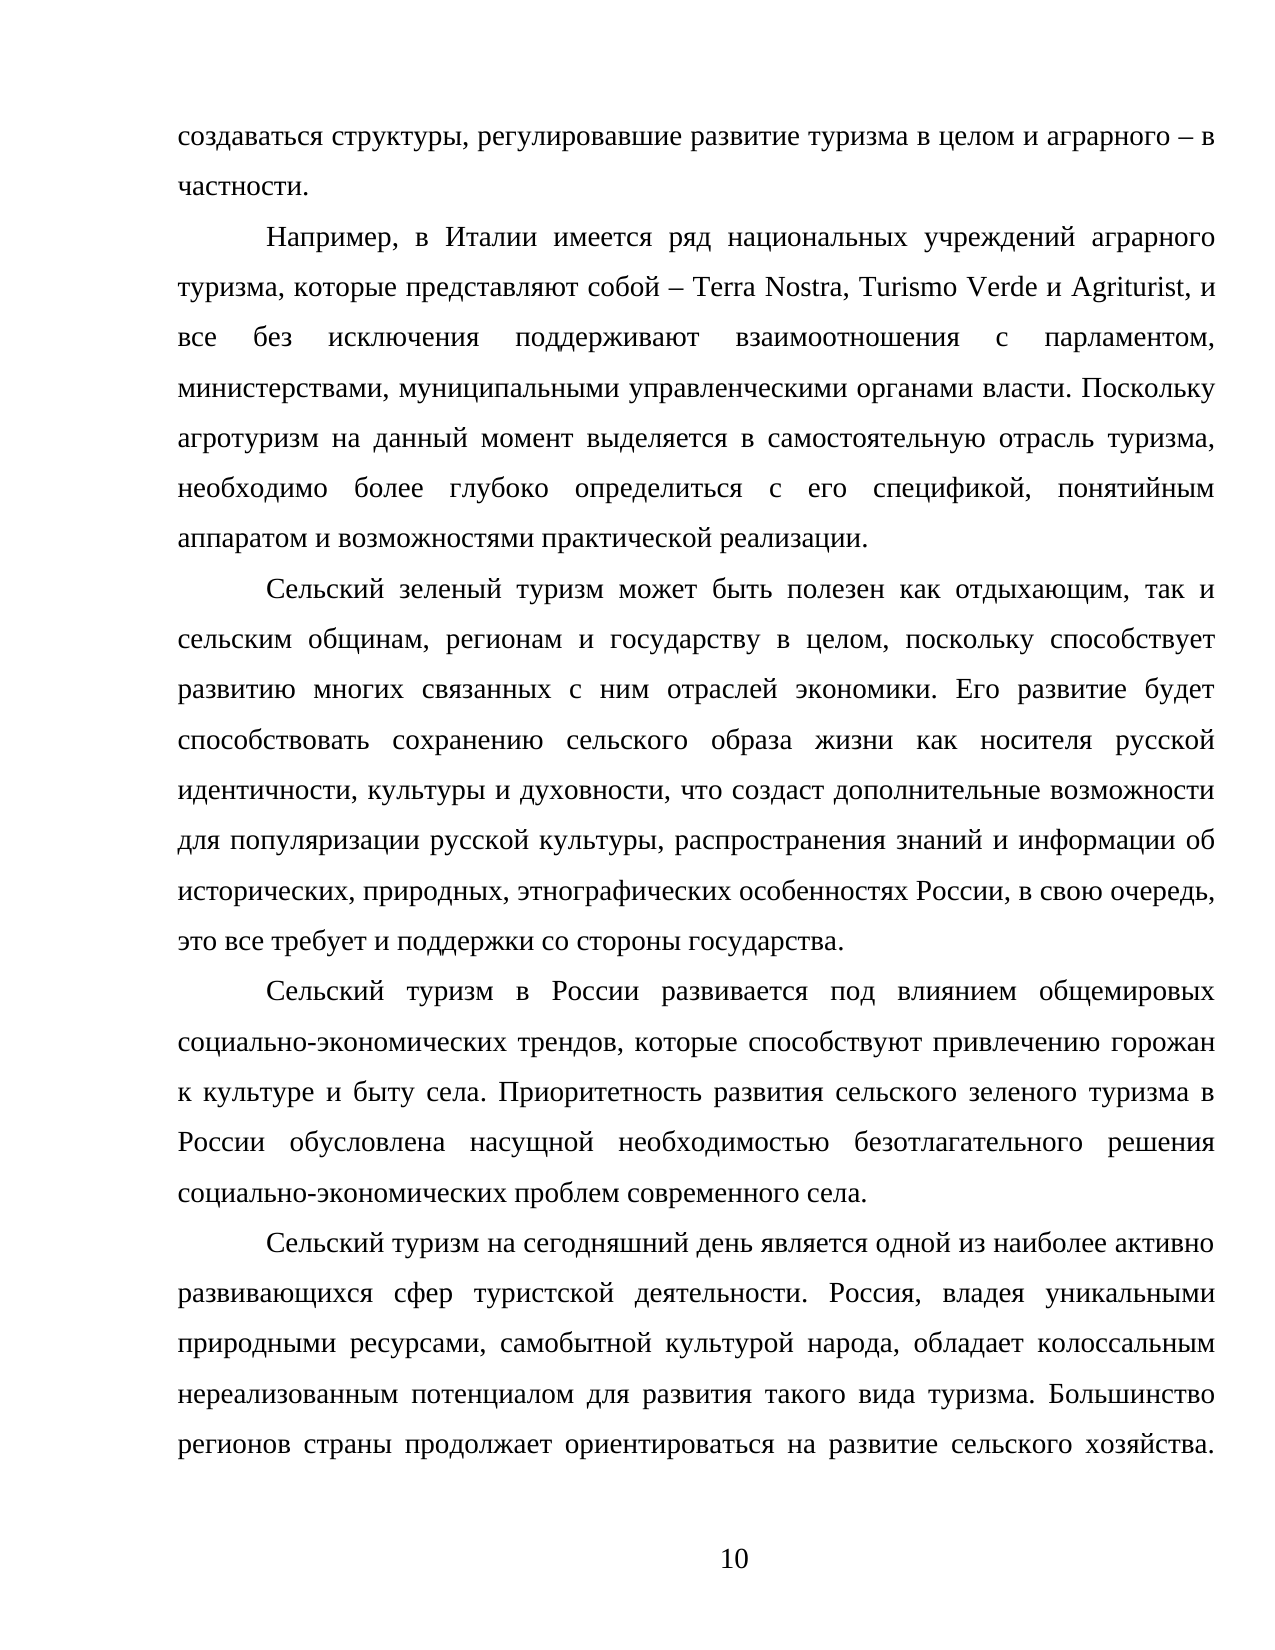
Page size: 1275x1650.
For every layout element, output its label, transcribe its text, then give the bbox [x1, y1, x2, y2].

text Сельский туризм в России развивается под влиянием общемировых социально-экономических трендов, которые способствуют привлечению горожан к культуре и быту села. Приоритетность развития сельского зеленого туризма в России обусловлена насущной необходимостью безотлагательного решения социально-экономических проблем современного села. [177, 973, 1216, 1208]
text Сельский зеленый туризм может быть полезен как отдыхающим, так и сельским общинам, регионам и государству в целом, поскольку способствует развитию многих связанных с ним отраслей экономики. Его развитие будет способствовать сохранению сельского образа жизни как носителя русской идентичности, культуры и духовности, что создаст дополнительные возможности для популяризации русской культуры, распространения знаний и информации об исторических, природных, этнографических особенностях России, в свою очередь, это все требует и поддержки со стороны государства. [177, 571, 1216, 957]
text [177, 118, 1216, 202]
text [177, 1225, 1216, 1460]
text Например, в Италии имеется ряд национальных учреждений аграрного туризма, которые представляют собой – Terra Nostra, Turismo Verde и Agriturist, и все без исключения поддерживают взаимоотношения с парламентом, министерствами, муниципальными управленческими органами власти. Поскольку агротуризм на данный момент выделяется в самостоятельную отрасль туризма, необходимо более глубоко определиться с его спецификой, понятийным аппаратом и возможностями практической реализации. [177, 219, 1216, 554]
